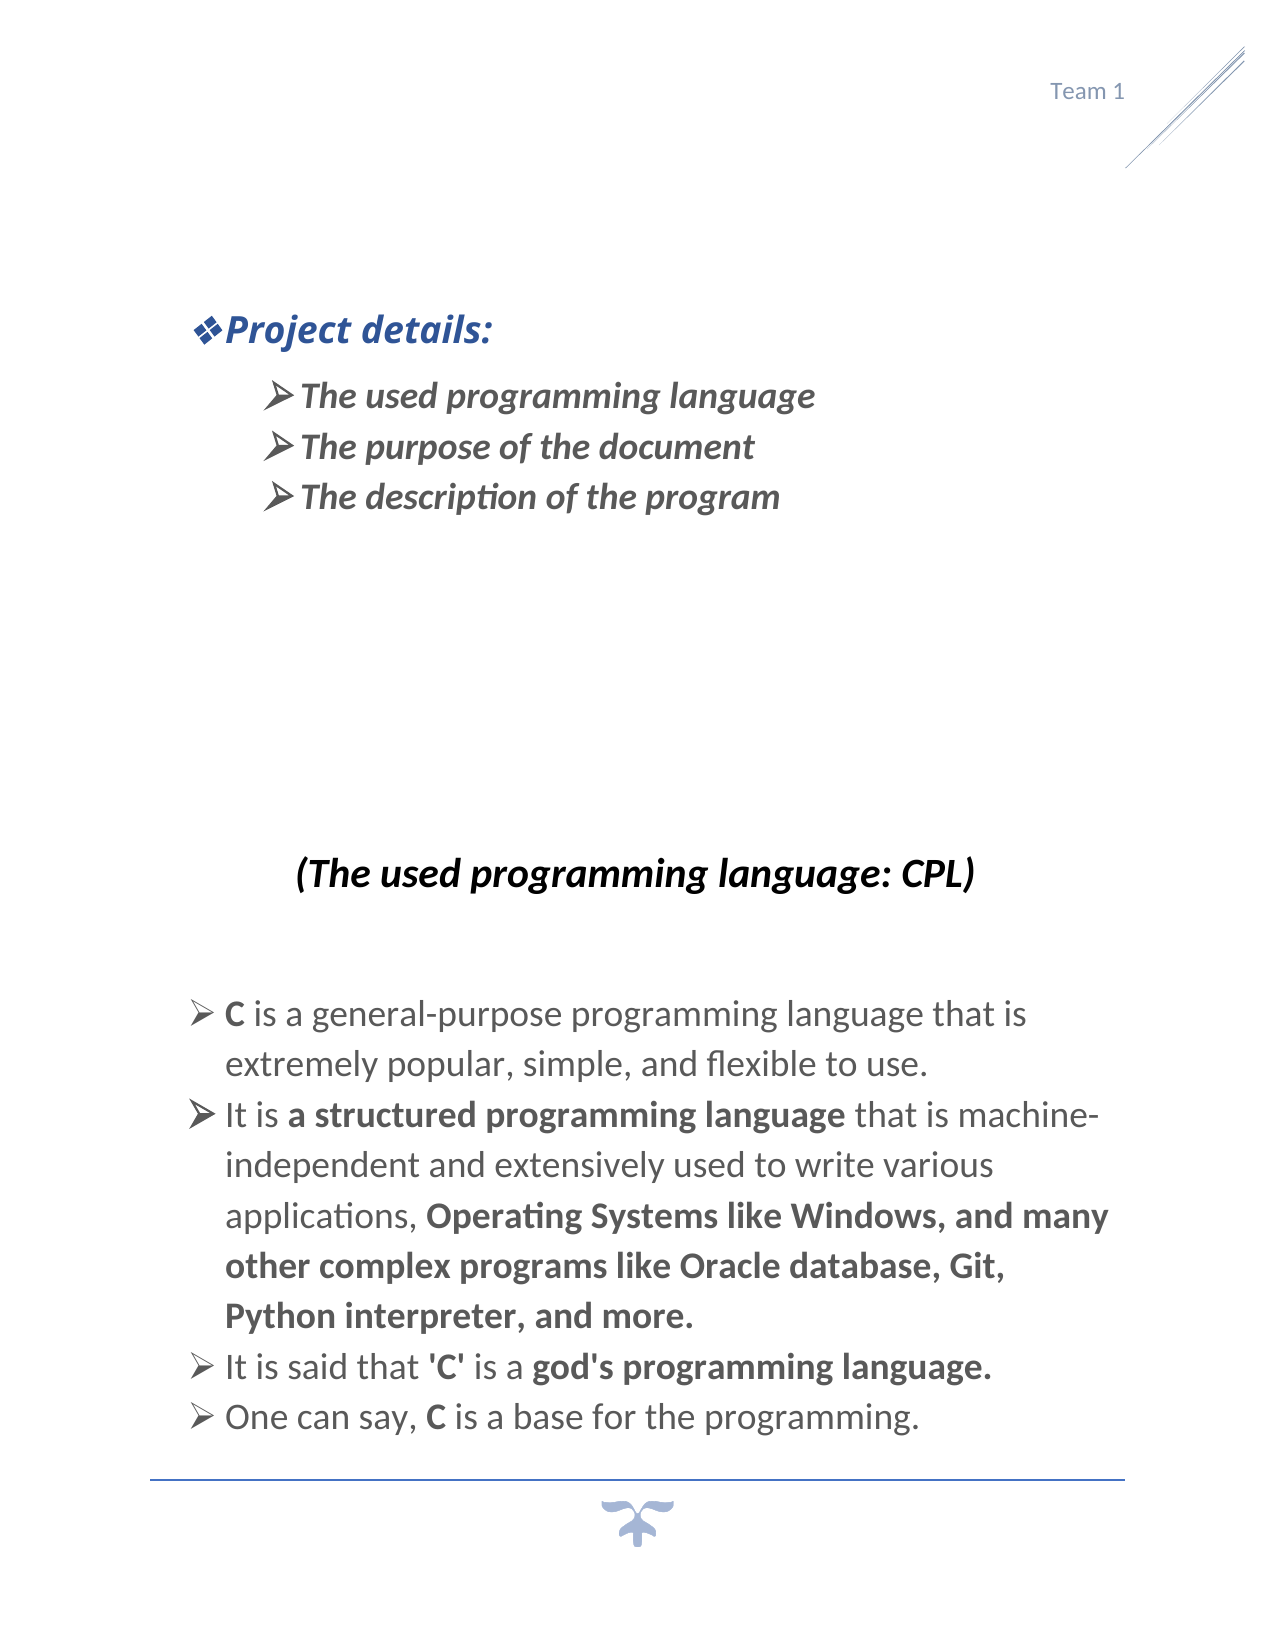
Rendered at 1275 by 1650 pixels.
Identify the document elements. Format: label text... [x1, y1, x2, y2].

list It is a structured programming language that is machine-independent and extensively used to write various applications, Operating Systems like Windows, and many other complex programs like Oracle database, Git, Python interpreter, and more. [187, 1091, 1125, 1338]
list The purpose of the document [262, 423, 1125, 468]
list It is said that 'C' is a god's programming language. [187, 1343, 1125, 1389]
subtitle Project details: [187, 304, 1125, 355]
list The used programming language [262, 372, 1125, 418]
list One can say, C is a base for the programming. [187, 1393, 1125, 1439]
list The description of the program [262, 473, 1125, 519]
list C is a general-purpose programming language that is extremely popular, simple, and flexible to use. [187, 990, 1125, 1086]
text (The used programming language: CPL) [150, 847, 1125, 898]
